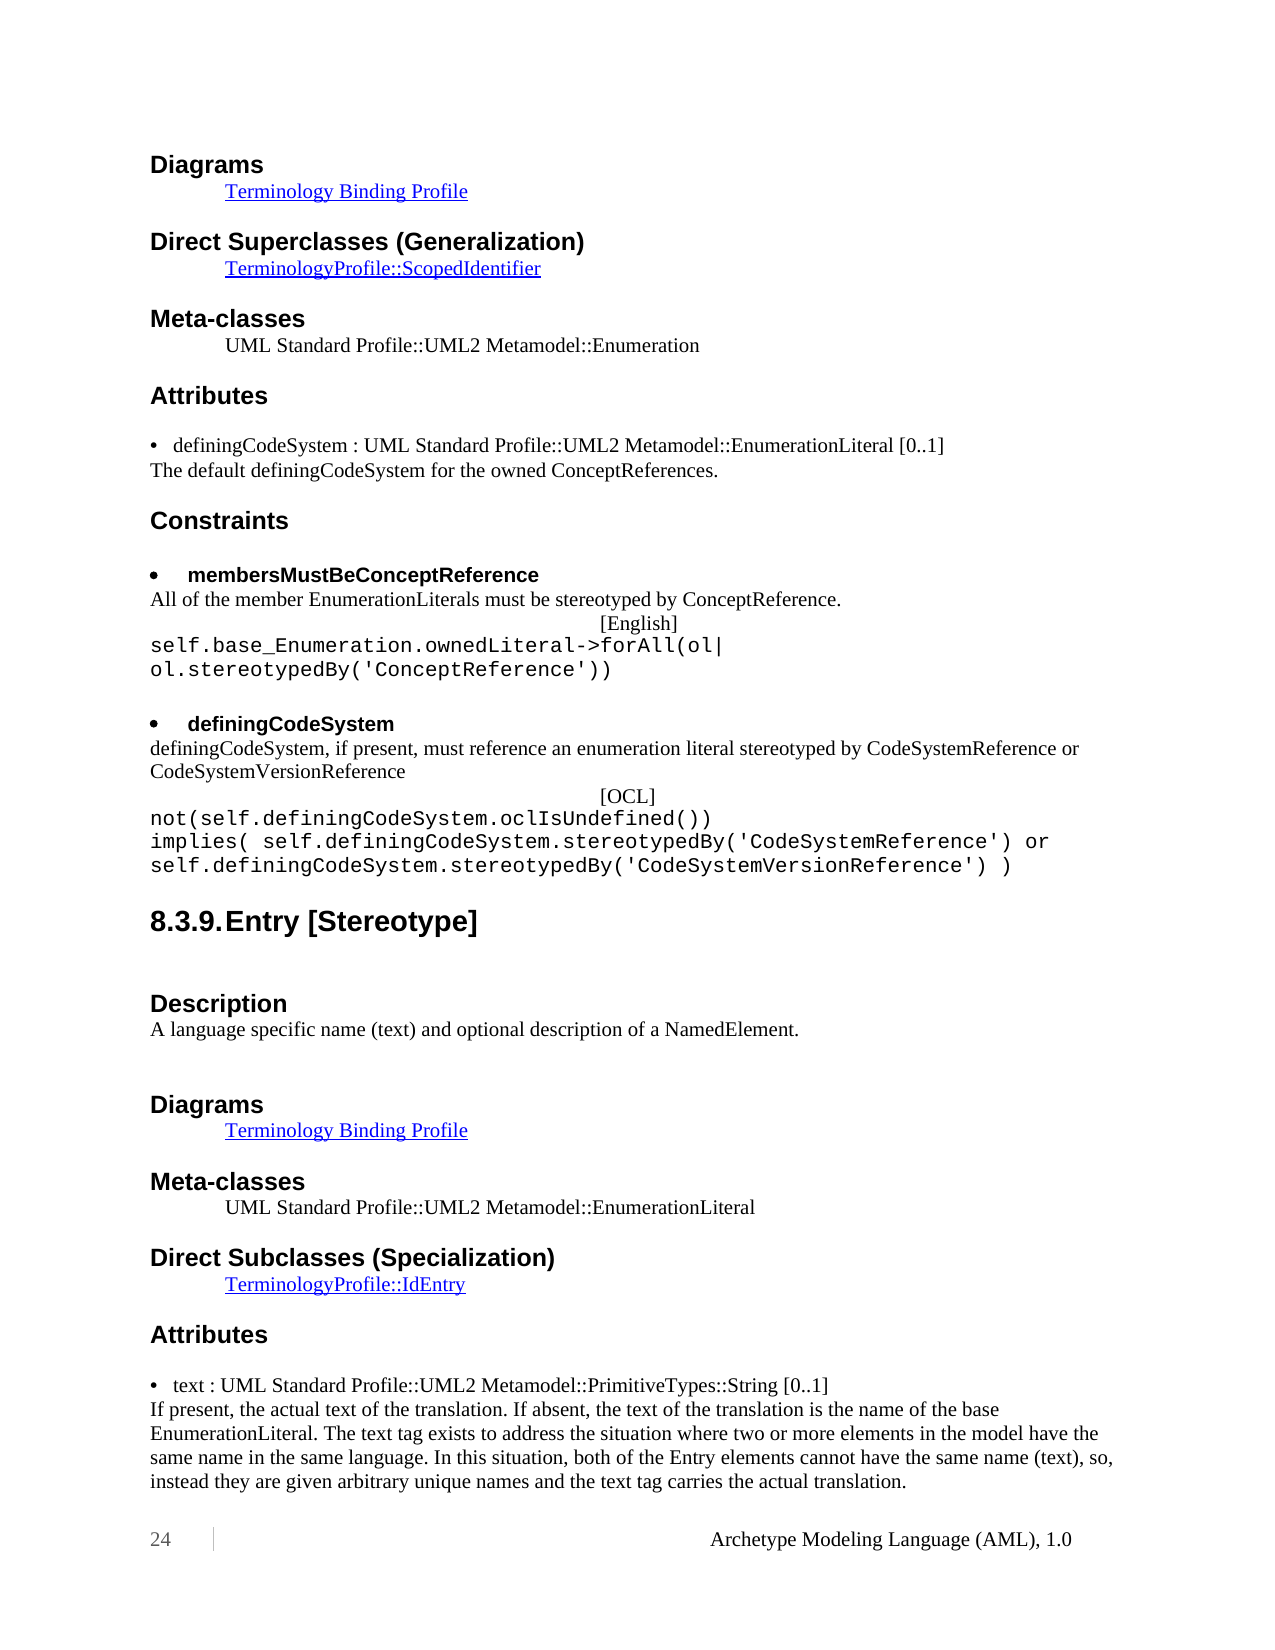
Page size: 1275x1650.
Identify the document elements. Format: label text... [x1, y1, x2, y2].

subtitle Entry [Stereotype] [150, 904, 1125, 938]
text not(self.definingCodeSystem.oclIsUndefined()) implies( self.definingCodeSystem.stereotypedBy('CodeSystemReference') or self.definingCodeSystem.stereotypedBy('CodeSystemVersionReference') ) [150, 808, 1125, 878]
text All of the member EnumerationLiterals must be stereotyped by ConceptReference. [150, 587, 1125, 611]
text Terminology Binding Profile [225, 1118, 1125, 1142]
text A language specific name (text) and optional description of a NamedElement. [150, 1017, 1125, 1041]
text Diagrams [150, 1089, 1125, 1118]
text TerminologyProfile::ScopedIdentifier [150, 256, 1125, 280]
text UML Standard Profile::UML2 Metamodel::EnumerationLiteral [150, 1195, 1125, 1219]
text Meta-classes [150, 1166, 1125, 1195]
text The default definingCodeSystem for the owned ConceptReferences. [150, 457, 1125, 482]
text Terminology Binding Profile [225, 179, 1125, 203]
text UML Standard Profile::UML2 Metamodel::Enumeration [150, 332, 1125, 357]
text Constraints [150, 506, 1125, 534]
text definingCodeSystem, if present, must reference an enumeration literal stereotyped by CodeSystemReference or CodeSystemVersionReference [150, 735, 1125, 783]
text [English] [525, 611, 1125, 635]
text Description [150, 989, 1125, 1017]
list membersMustBeConceptReference [150, 563, 1125, 587]
text • text : UML Standard Profile::UML2 Metamodel::PrimitiveTypes::String [0..1] [150, 1373, 1125, 1397]
list definingCodeSystem [150, 711, 1125, 735]
text Direct Superclasses (Generalization) [150, 227, 1125, 256]
text Meta-classes [150, 304, 1125, 332]
text TerminologyProfile::IdEntry [150, 1272, 1125, 1296]
text Diagrams [150, 150, 1125, 179]
text • definingCodeSystem : UML Standard Profile::UML2 Metamodel::EnumerationLiteral [0..1] [150, 433, 1125, 457]
text If present, the actual text of the translation. If absent, the text of the translation is the name of the base EnumerationLiteral. The text tag exists to address the situation where two or more elements in the model have the same name in the same language. In this situation, both of the Entry elements cannot have the same name (text), so, instead they are given arbitrary unique names and the text tag carries the actual translation. [150, 1397, 1125, 1493]
text Direct Subclasses (Specialization) [150, 1243, 1125, 1272]
text Attributes [150, 381, 1125, 409]
text Attributes [150, 1320, 1125, 1349]
text [OCL] [525, 783, 1125, 808]
text self.base_Enumeration.ownedLiteral->forAll(ol|ol.stereotypedBy('ConceptReference')) [150, 635, 1125, 683]
